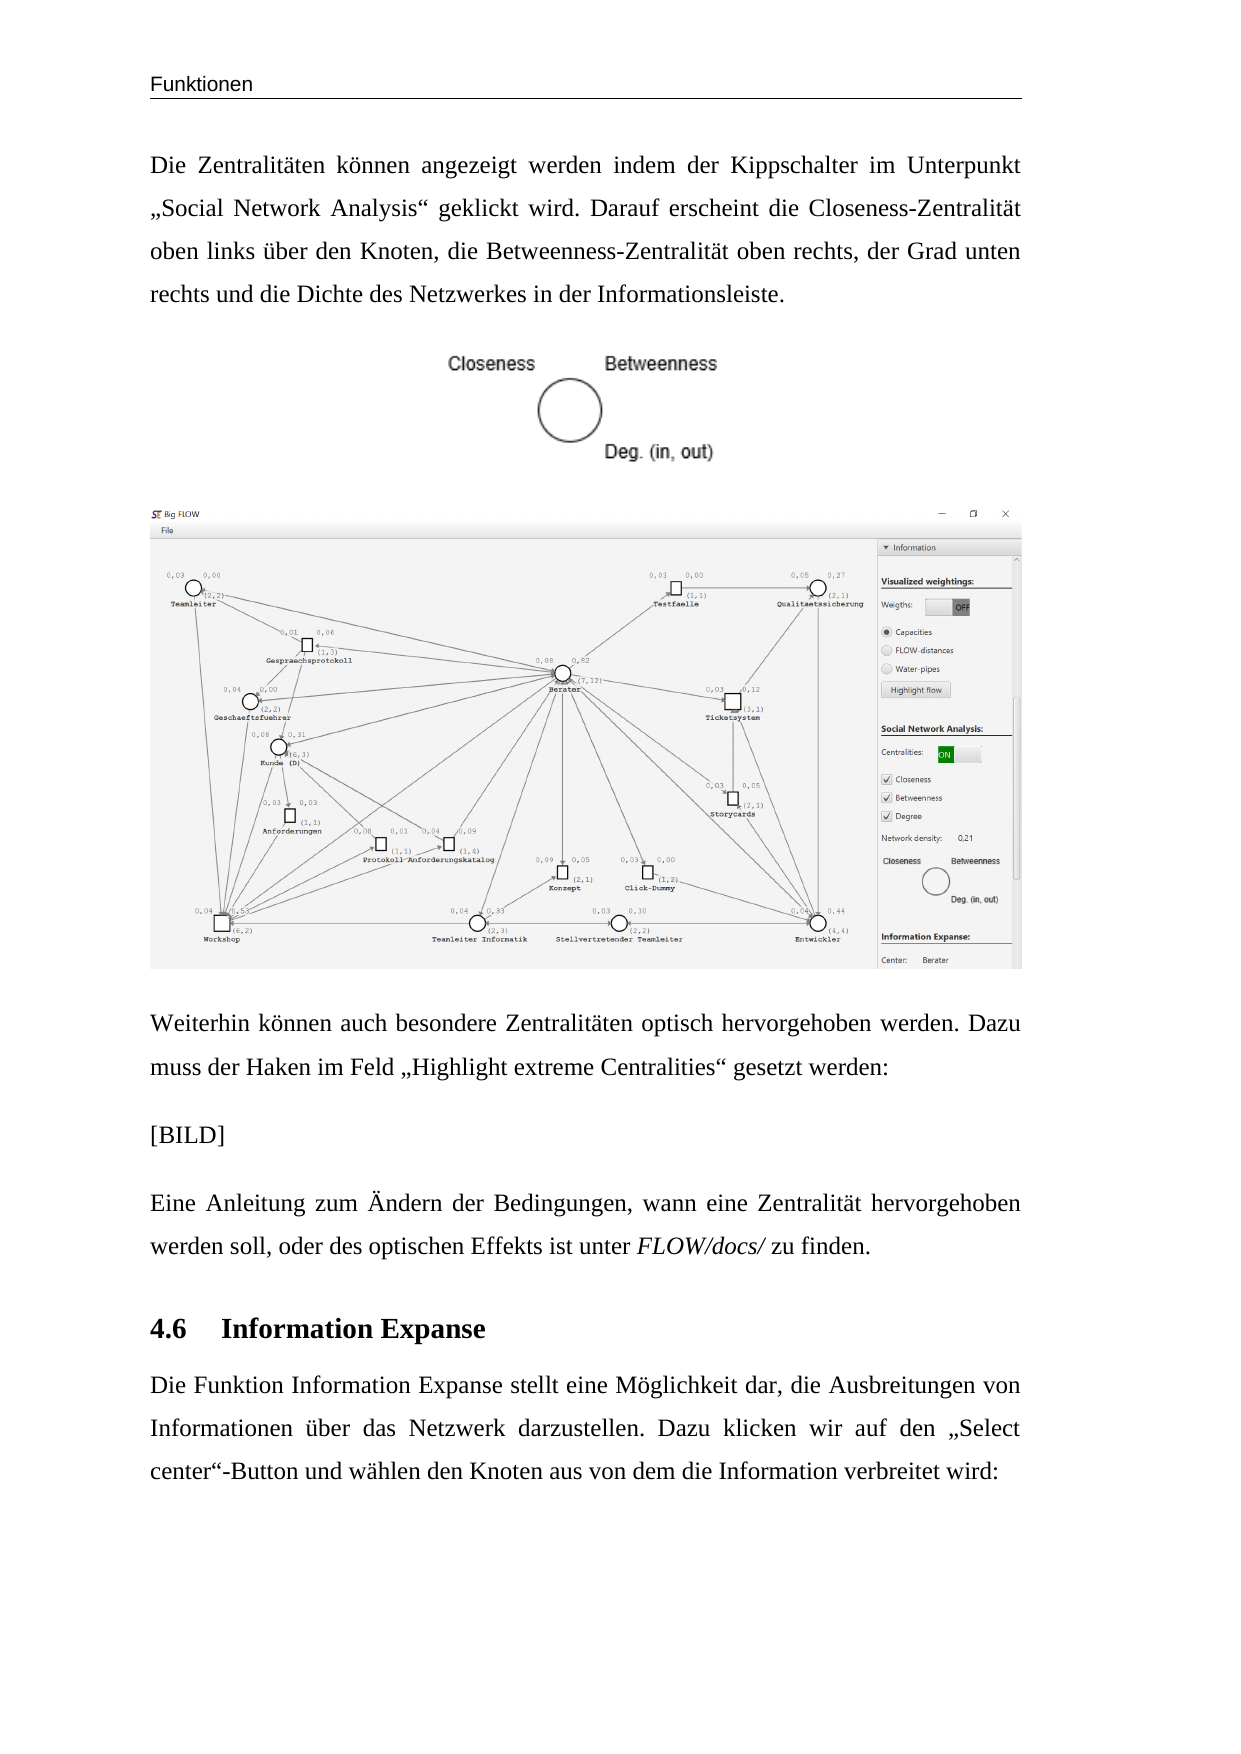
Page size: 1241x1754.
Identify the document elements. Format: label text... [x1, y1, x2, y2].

text Die Zentralitäten können angezeigt werden indem der Kippschalter im Unterpunkt „Social Network Analysis“ geklickt wird. Darauf erscheint die Closeness-Zentralität oben links über den Knoten, die Betweenness-Zentralität oben rechts, der Grad unten rechts und die Dichte des Netzwerkes in der Informationsleiste. [150, 150, 1022, 308]
text [BILD] [150, 1120, 1022, 1148]
text Die Funktion Information Expanse stellt eine Möglichkeit dar, die Ausbreitungen von Informationen über das Netzwerk darzustellen. Dazu klicken wir auf den „Select center“-Button und wählen den Knoten aus von dem die Information verbreitet wird: [150, 1370, 1022, 1485]
picture [150, 506, 1022, 969]
text Eine Anleitung zum Ändern der Bedingungen, wann eine Zentralität hervorgehoben werden soll, oder des optischen Effekts ist unter FLOW/docs/ zu finden. [150, 1188, 1022, 1260]
subtitle Information Expanse [150, 1312, 1022, 1345]
picture [444, 347, 728, 468]
text Weiterhin können auch besondere Zentralitäten optisch hervorgehoben werden. Dazu muss der Haken im Feld „Highlight extreme Centralities“ gesetzt werden: [150, 1008, 1022, 1080]
